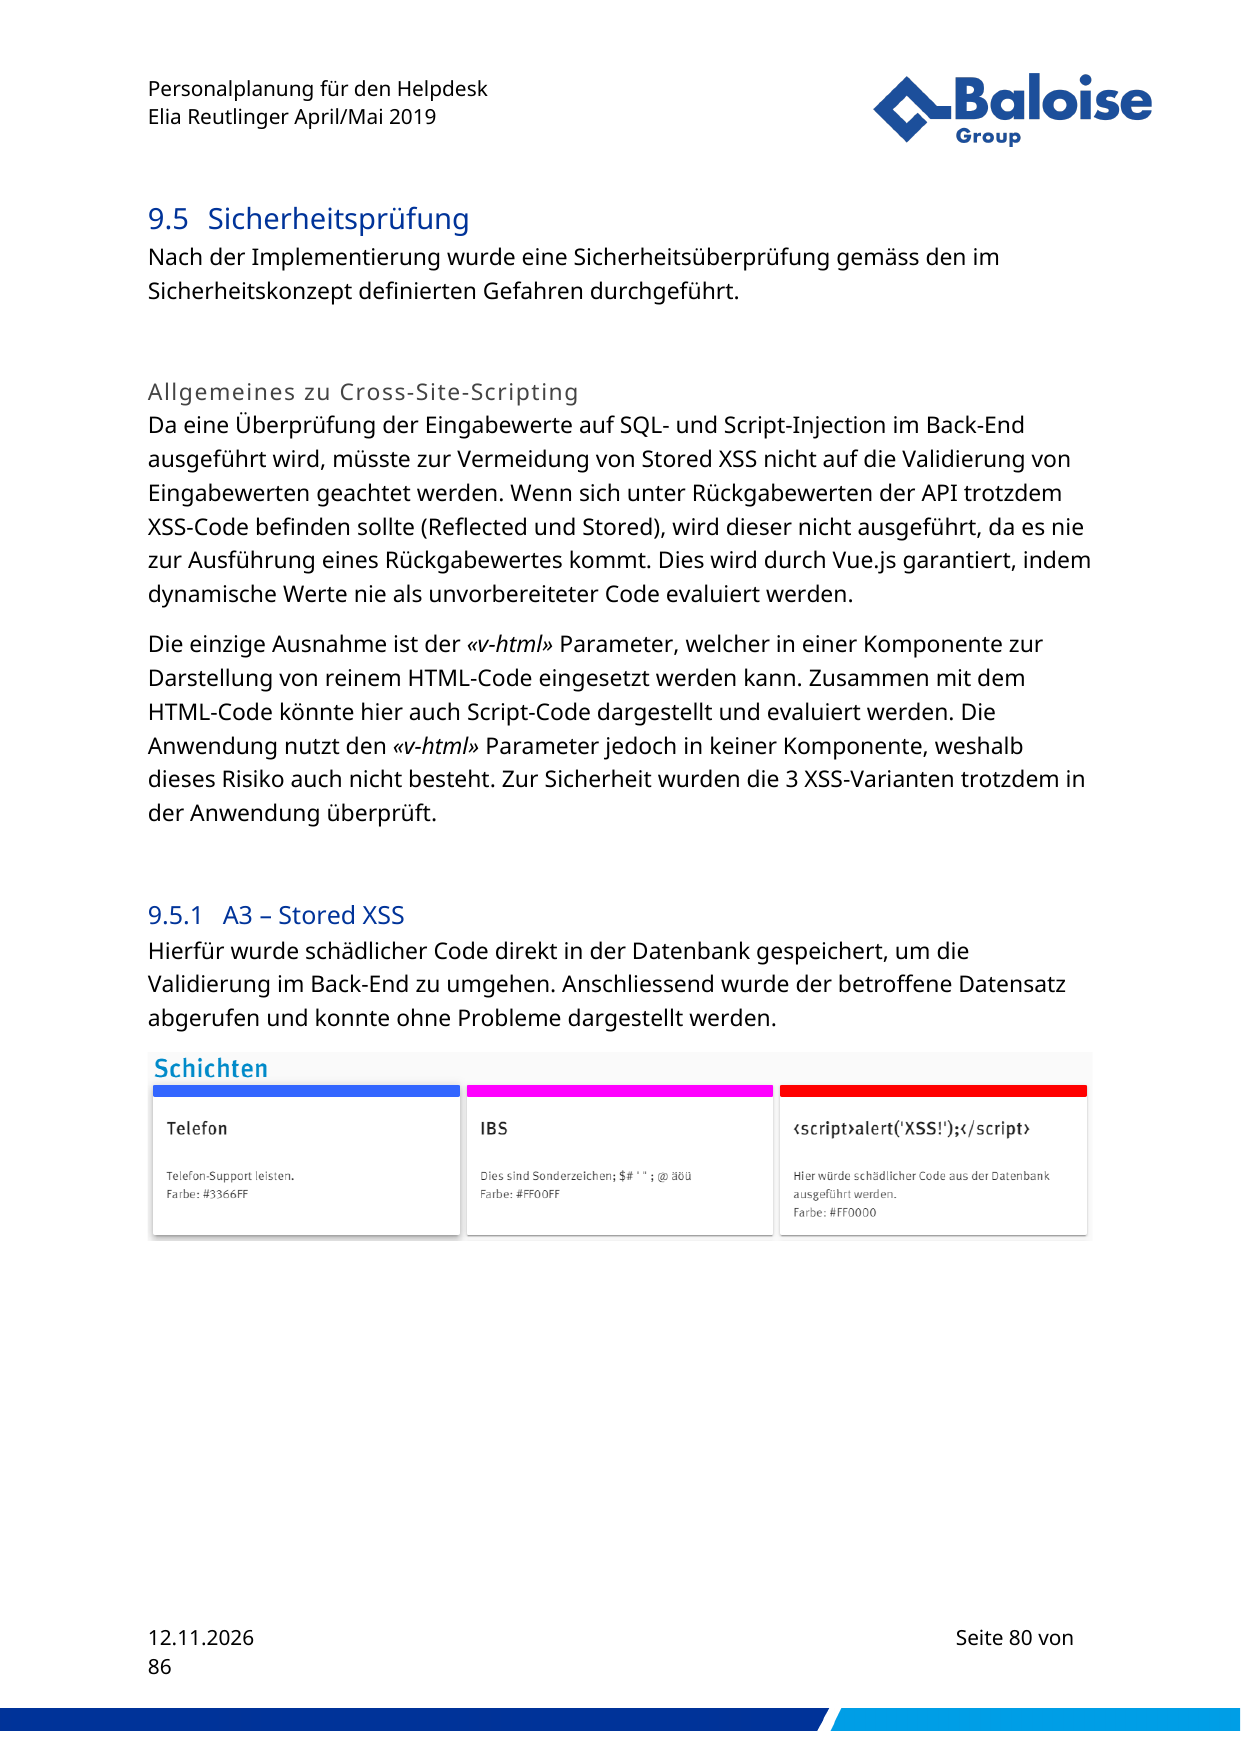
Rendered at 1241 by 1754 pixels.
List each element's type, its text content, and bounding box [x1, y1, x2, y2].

picture [147, 1052, 1093, 1241]
picture [0, 1708, 1241, 1733]
text Nach der Implementierung wurde eine Sicherheitsüberprüfung gemäss den im Sicherheitskonzept definierten Gefahren durchgeführt. [148, 241, 1093, 306]
subtitle A3 – Stored XSS [148, 898, 1093, 932]
picture [873, 73, 1152, 147]
text Da eine Überprüfung der Eingabewerte auf SQL- und Script-Injection im Back-End ausgeführt wird, müsste zur Vermeidung von Stored XSS nicht auf die Validierung von Eingabewerten geachtet werden. Wenn sich unter Rückgabewerten der API trotzdem XSS-Code befinden sollte (Reflected und Stored), wird dieser nicht ausgeführt, da es nie zur Ausführung eines Rückgabewertes kommt. Dies wird durch Vue.js garantiert, indem dynamische Werte nie als unvorbereiteter Code evaluiert werden. [148, 409, 1093, 609]
text Die einzige Ausnahme ist der «v-html» Parameter, welcher in einer Komponente zur Darstellung von reinem HTML-Code eingesetzt werden kann. Zusammen mit dem HTML-Code könnte hier auch Script-Code dargestellt und evaluiert werden. Die Anwendung nutzt den «v-html» Parameter jedoch in keiner Komponente, weshalb dieses Risiko auch nicht besteht. Zur Sicherheit wurden die 3 XSS-Varianten trotzdem in der Anwendung überprüft. [148, 628, 1093, 828]
subtitle Allgemeines zu Cross-Site-Scripting [148, 375, 1093, 407]
text Hierfür wurde schädlicher Code direkt in der Datenbank gespeichert, um die Validierung im Back-End zu umgehen. Anschliessend wurde der betroffene Datensatz abgerufen und konnte ohne Probleme dargestellt werden. [148, 935, 1093, 1033]
subtitle Sicherheitsprüfung [148, 198, 1093, 238]
